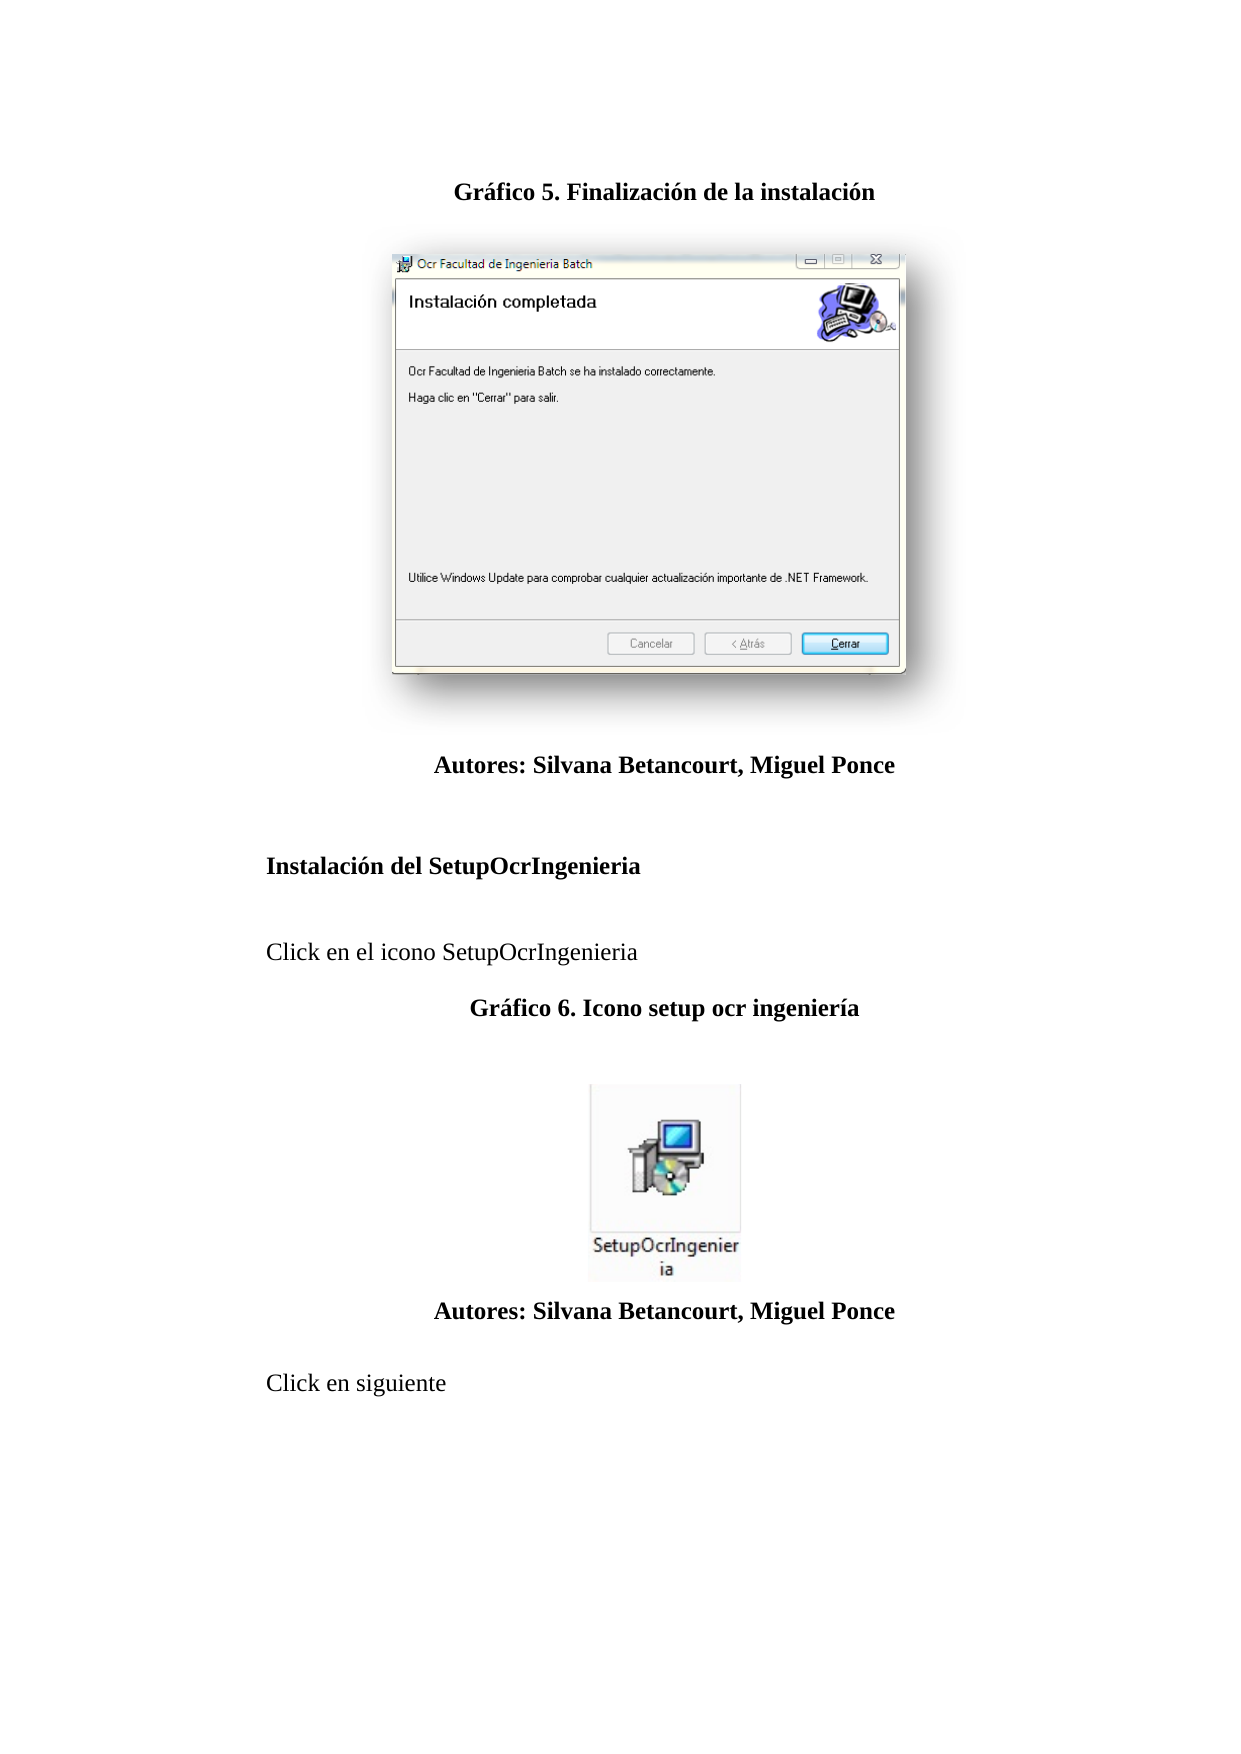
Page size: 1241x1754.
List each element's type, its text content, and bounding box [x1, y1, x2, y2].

text Click en siguiente [266, 1368, 1063, 1396]
text Autores: Silvana Betancourt, Miguel Ponce [266, 1296, 1063, 1324]
text Instalación del SetupOcrIngenieria [266, 851, 1063, 880]
text Click en el icono SetupOcrIngenieria [266, 937, 1063, 966]
text Autores: Silvana Betancourt, Miguel Ponce [266, 750, 1063, 779]
picture [392, 254, 906, 675]
picture [587, 1084, 742, 1282]
